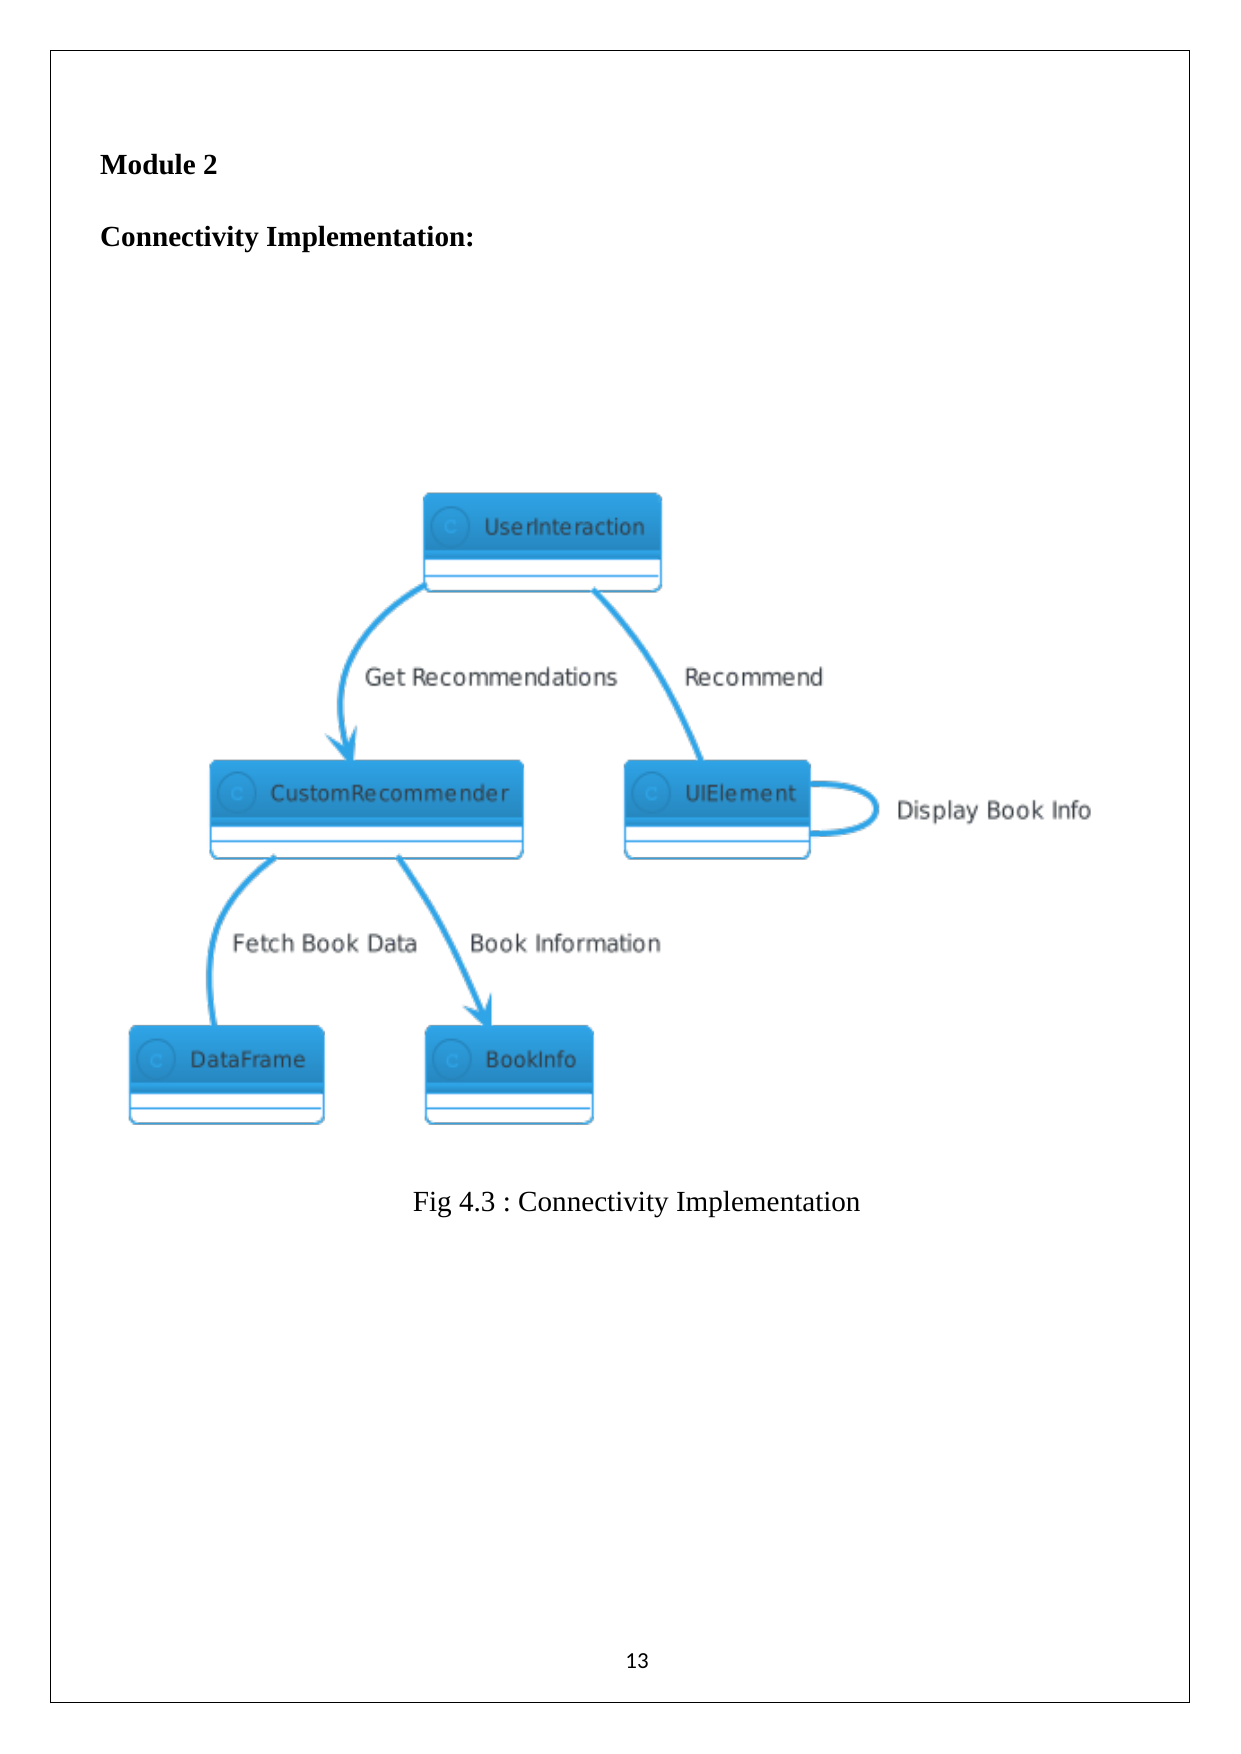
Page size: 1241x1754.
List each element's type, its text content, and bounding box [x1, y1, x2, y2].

text Fig 4.3 : Connectivity Implementation [100, 1184, 1173, 1218]
text Connectivity Implementation: [100, 219, 1173, 253]
text Module 2 [100, 147, 1173, 180]
picture [100, 462, 1134, 1146]
